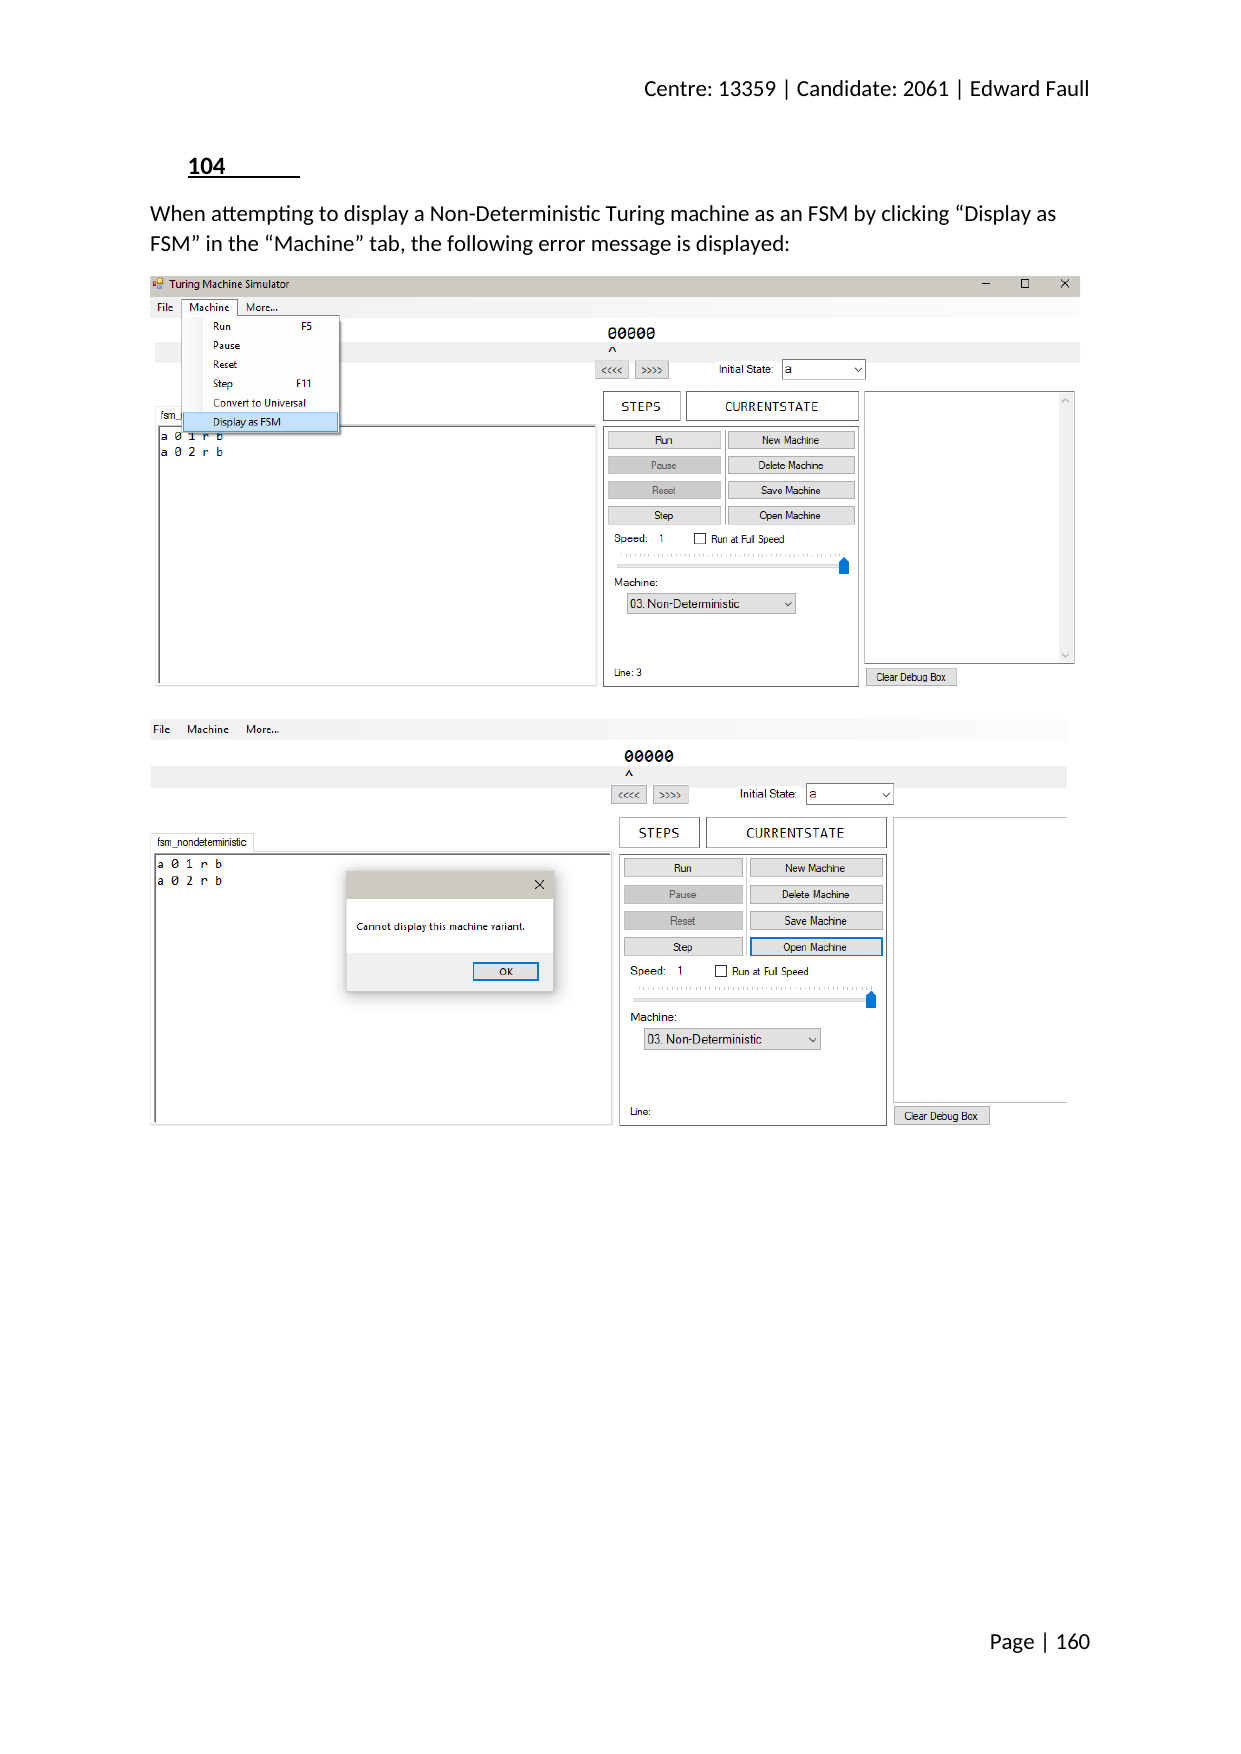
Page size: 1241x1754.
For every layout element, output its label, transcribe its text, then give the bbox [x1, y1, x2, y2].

picture [150, 711, 1067, 1137]
picture [150, 276, 1080, 693]
text When attempting to display a Non-Deterministic Turing machine as an FSM by clicking “Display as FSM” in the “Machine” tab, the following error message is displayed: [150, 199, 1090, 258]
